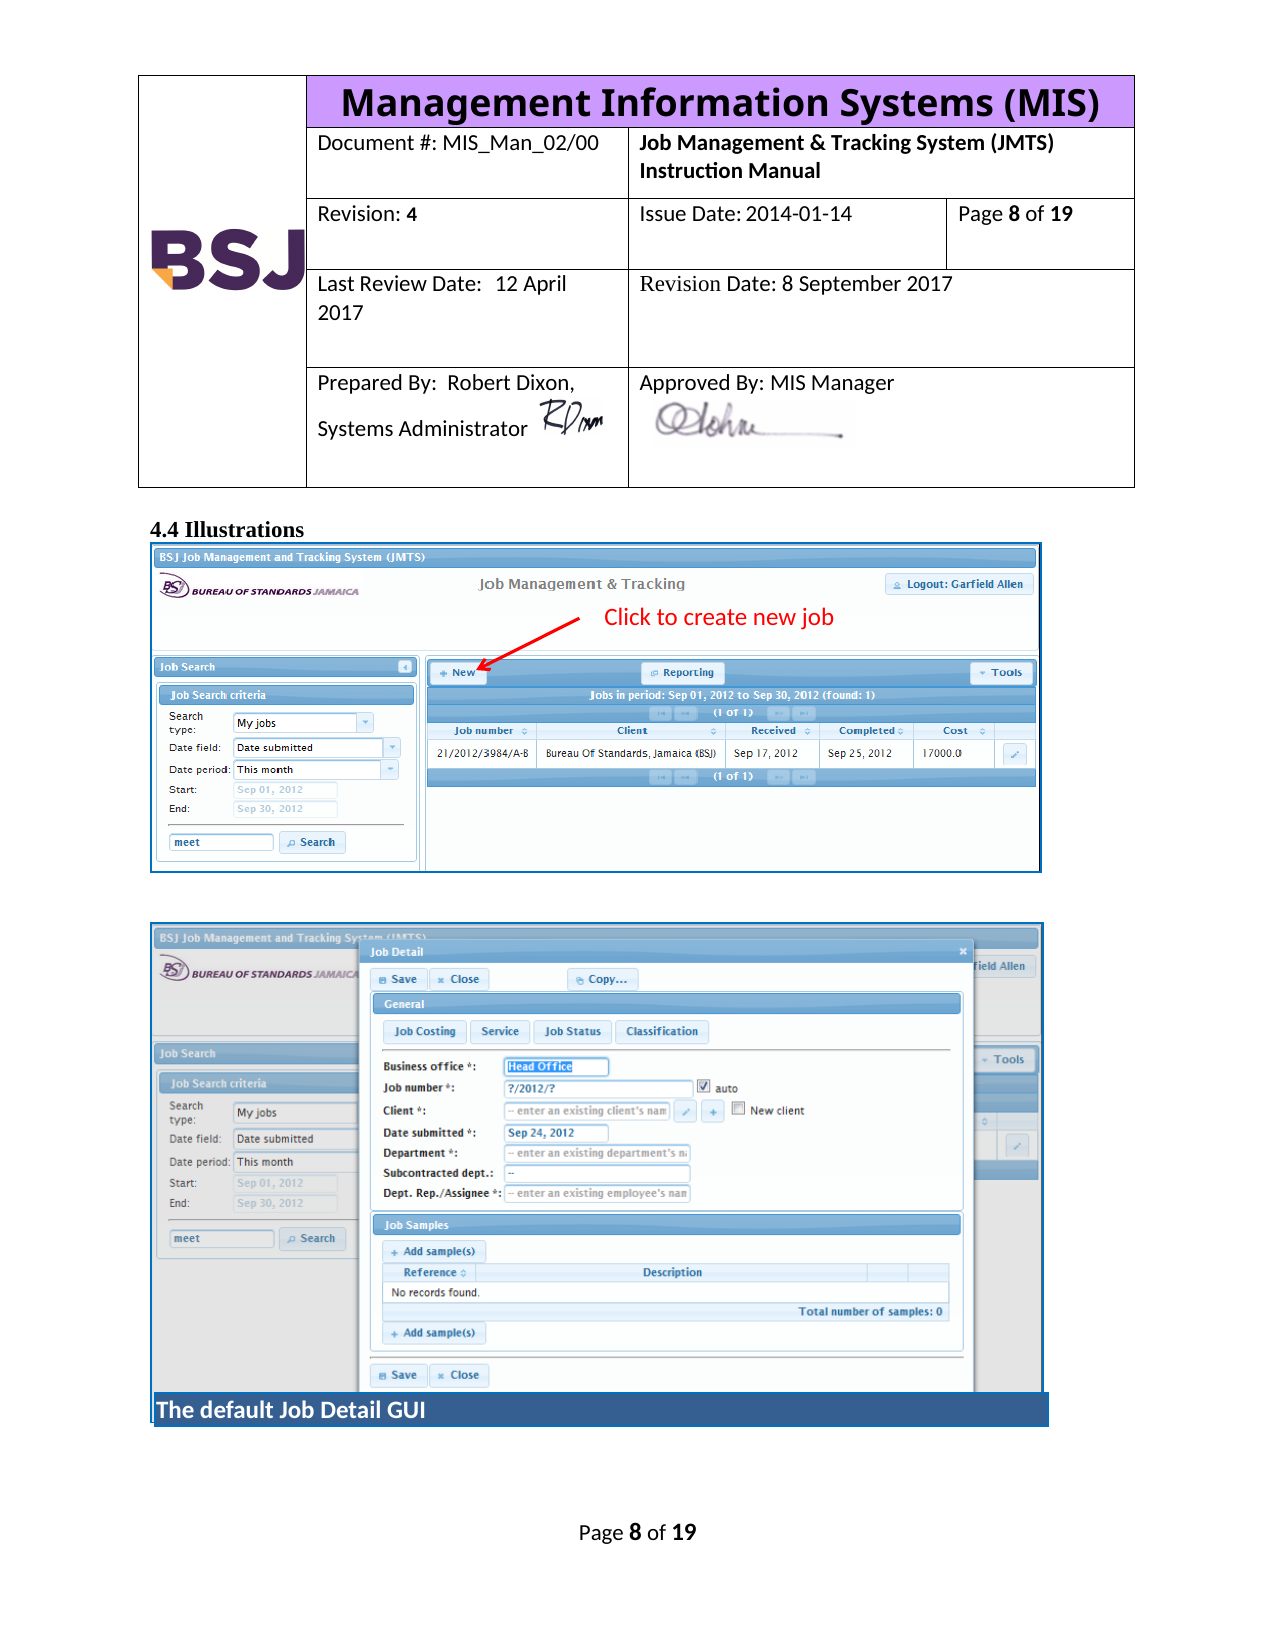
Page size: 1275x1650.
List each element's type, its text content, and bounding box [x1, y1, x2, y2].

picture [150, 228, 306, 293]
picture [152, 544, 1040, 871]
picture [651, 401, 856, 447]
picture [538, 396, 605, 436]
picture [152, 924, 1042, 1422]
